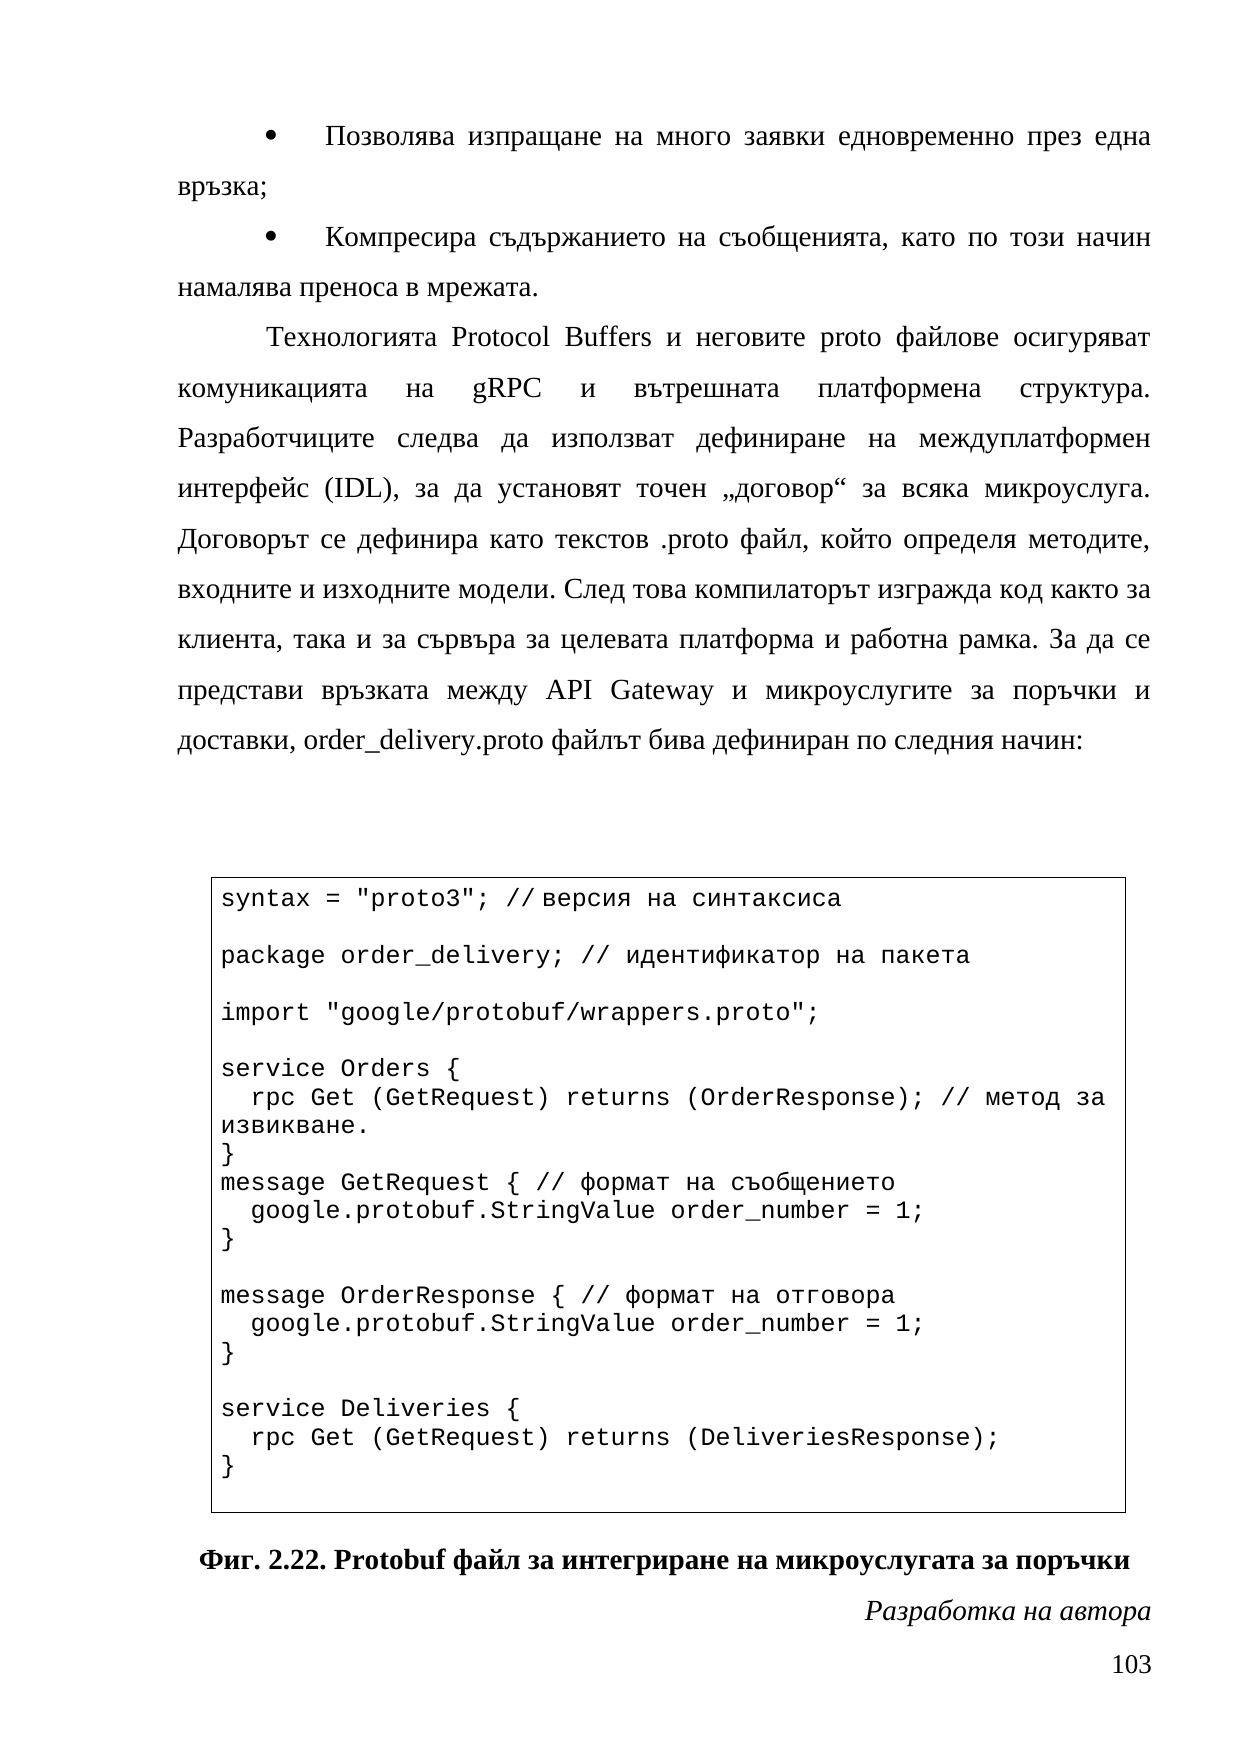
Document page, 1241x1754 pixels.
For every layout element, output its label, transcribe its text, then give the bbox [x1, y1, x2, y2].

text Компресира съдържанието на съобщенията, като по този начин намалява преноса в мрежата. [177, 219, 1152, 303]
text Технологията Protocol Buffers и неговите proto файлове осигуряват комуникацията на gRPC и вътрешната платформена структура. Разработчиците следва да използват дефиниране на междуплатформен интерфейс (IDL), за да установят точен „договор“ за всяка микроуслуга. Договорът се дефинира като текстов .proto файл, който определя методите, входните и изходните модели. След това компилаторът изгражда код както за клиента, така и за сървъра за целевата платформа и работна рамка. За да се представи връзката между API Gateway и микроуслугите за поръчки и доставки, order_delivery.proto файлът бива дефиниран по следния начин: [177, 319, 1152, 756]
text Позволява изпращане на много заявки едновременно през една връзка; [177, 118, 1152, 202]
title Разработка на автора [177, 1593, 1152, 1626]
title Фиг. 2.22. Protobuf файл за интегриране на микроуслугата за поръчки [177, 848, 1152, 1576]
